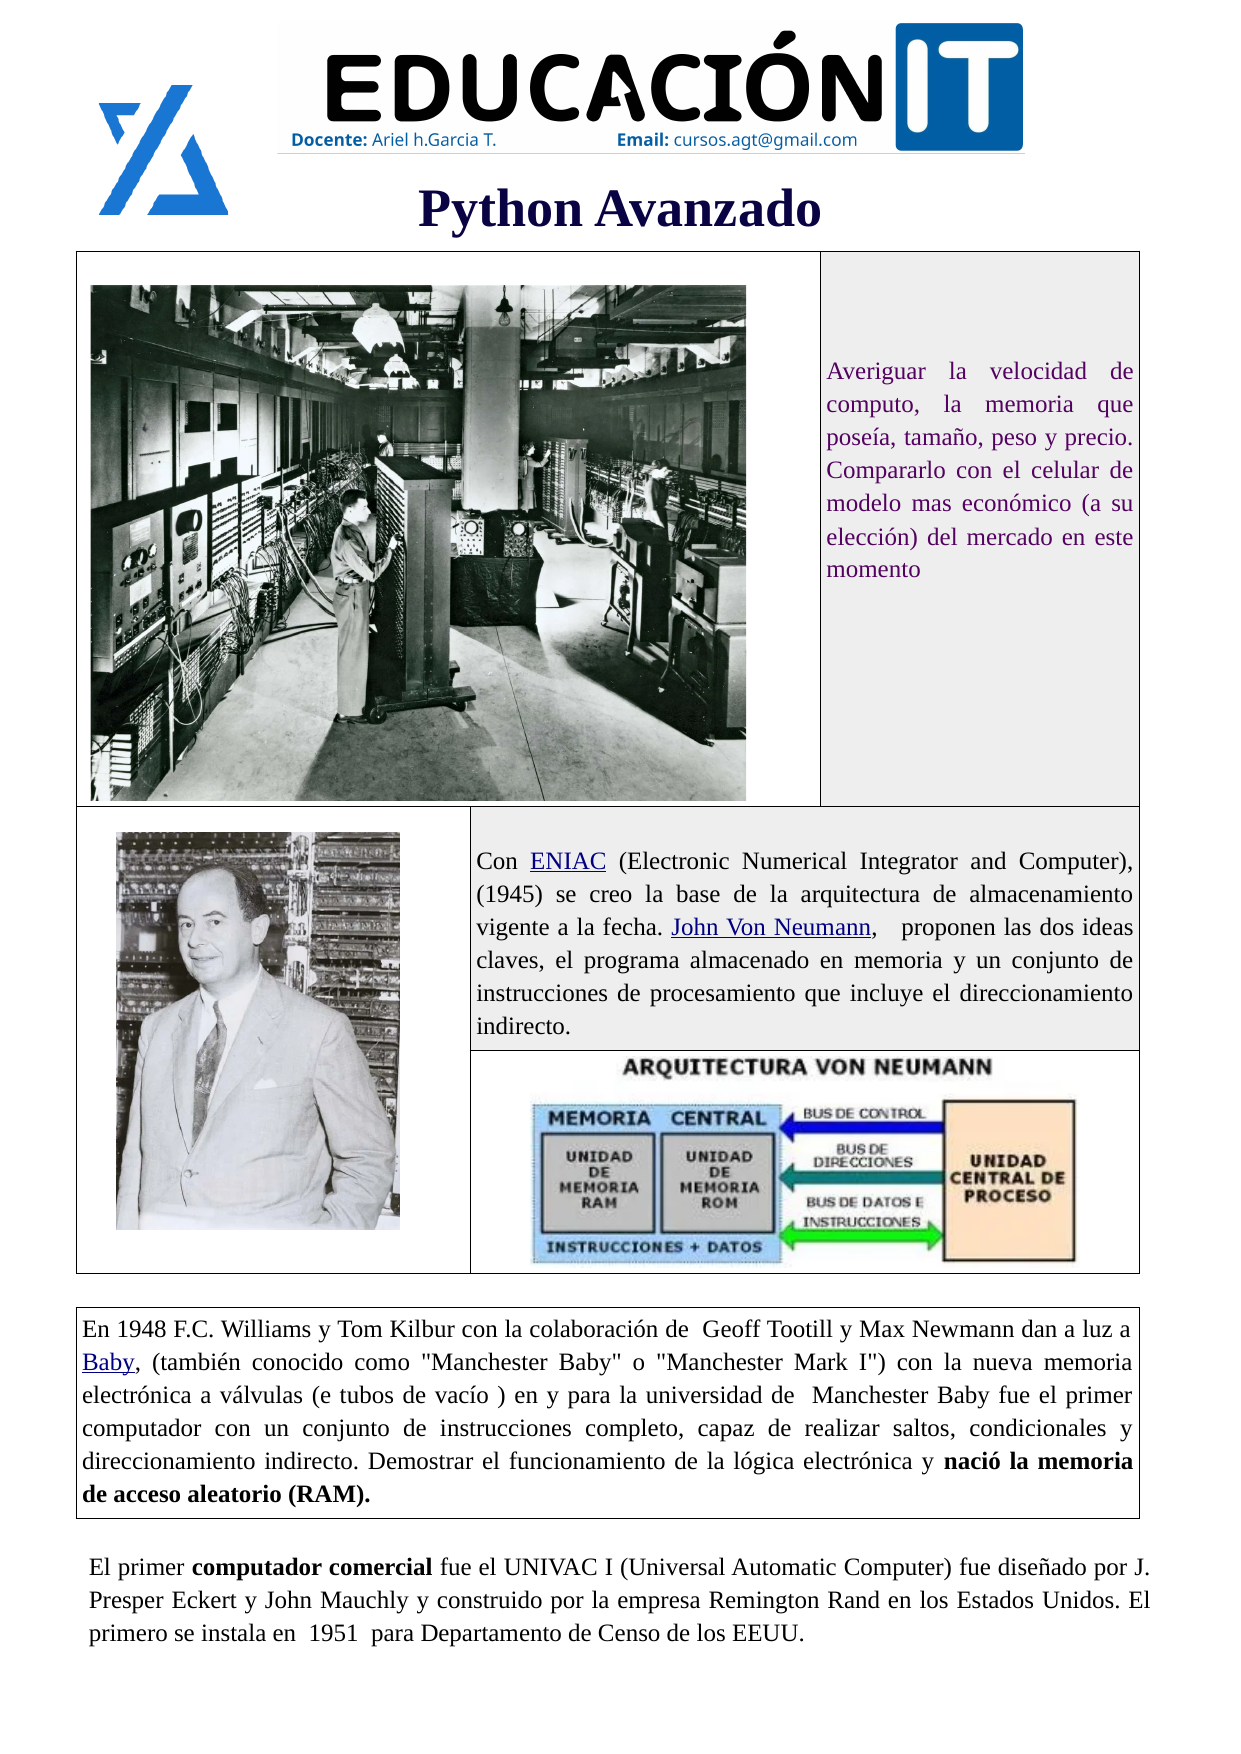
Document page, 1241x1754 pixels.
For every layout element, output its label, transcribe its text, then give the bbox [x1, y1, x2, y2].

picture [116, 832, 400, 1230]
picture [90, 285, 747, 801]
table_cell [471, 1051, 1139, 1273]
text El primer computador comercial fue el UNIVAC I (Universal Automatic Computer) fue diseñado por J. Presper Eckert y John Mauchly y construido por la empresa Remington Rand en los Estados Unidos. El primero se instala en 1951 para Departamento de Censo de los EEUU. [88, 1552, 1152, 1647]
picture [277, 21, 1025, 154]
table_header Averiguar la velocidad de computo, la memoria que poseía, tamaño, peso y precio. Compararlo con el celular de modelo mas económico (a su elección) del mercado en este momento [821, 252, 1139, 806]
table_cell Con ENIAC (Electronic Numerical Integrator and Computer), (1945) se creo la base de la arquitectura de almacenamiento vigente a la fecha. John Von Neumann, proponen las dos ideas claves, el programa almacenado en memoria y un conjunto de instrucciones de procesamiento que incluye el direccionamiento indirecto. [471, 807, 1139, 1050]
picture [98, 85, 229, 215]
table_header [77, 252, 820, 806]
picture [529, 1056, 1080, 1268]
table_cell [77, 807, 470, 1273]
table_header En 1948 F.C. Williams y Tom Kilbur con la colaboración de Geoff Tootill y Max Newmann dan a luz a Baby, (también conocido como "Manchester Baby" o "Manchester Mark I") con la nueva memoria electrónica a válvulas (e tubos de vacío ) en y para la universidad de Manchester Baby fue el primer computador con un conjunto de instrucciones completo, capaz de realizar saltos, condicionales y direccionamiento indirecto. Demostrar el funcionamiento de la lógica electrónica y nació la memoria de acceso aleatorio (RAM). [77, 1308, 1139, 1518]
